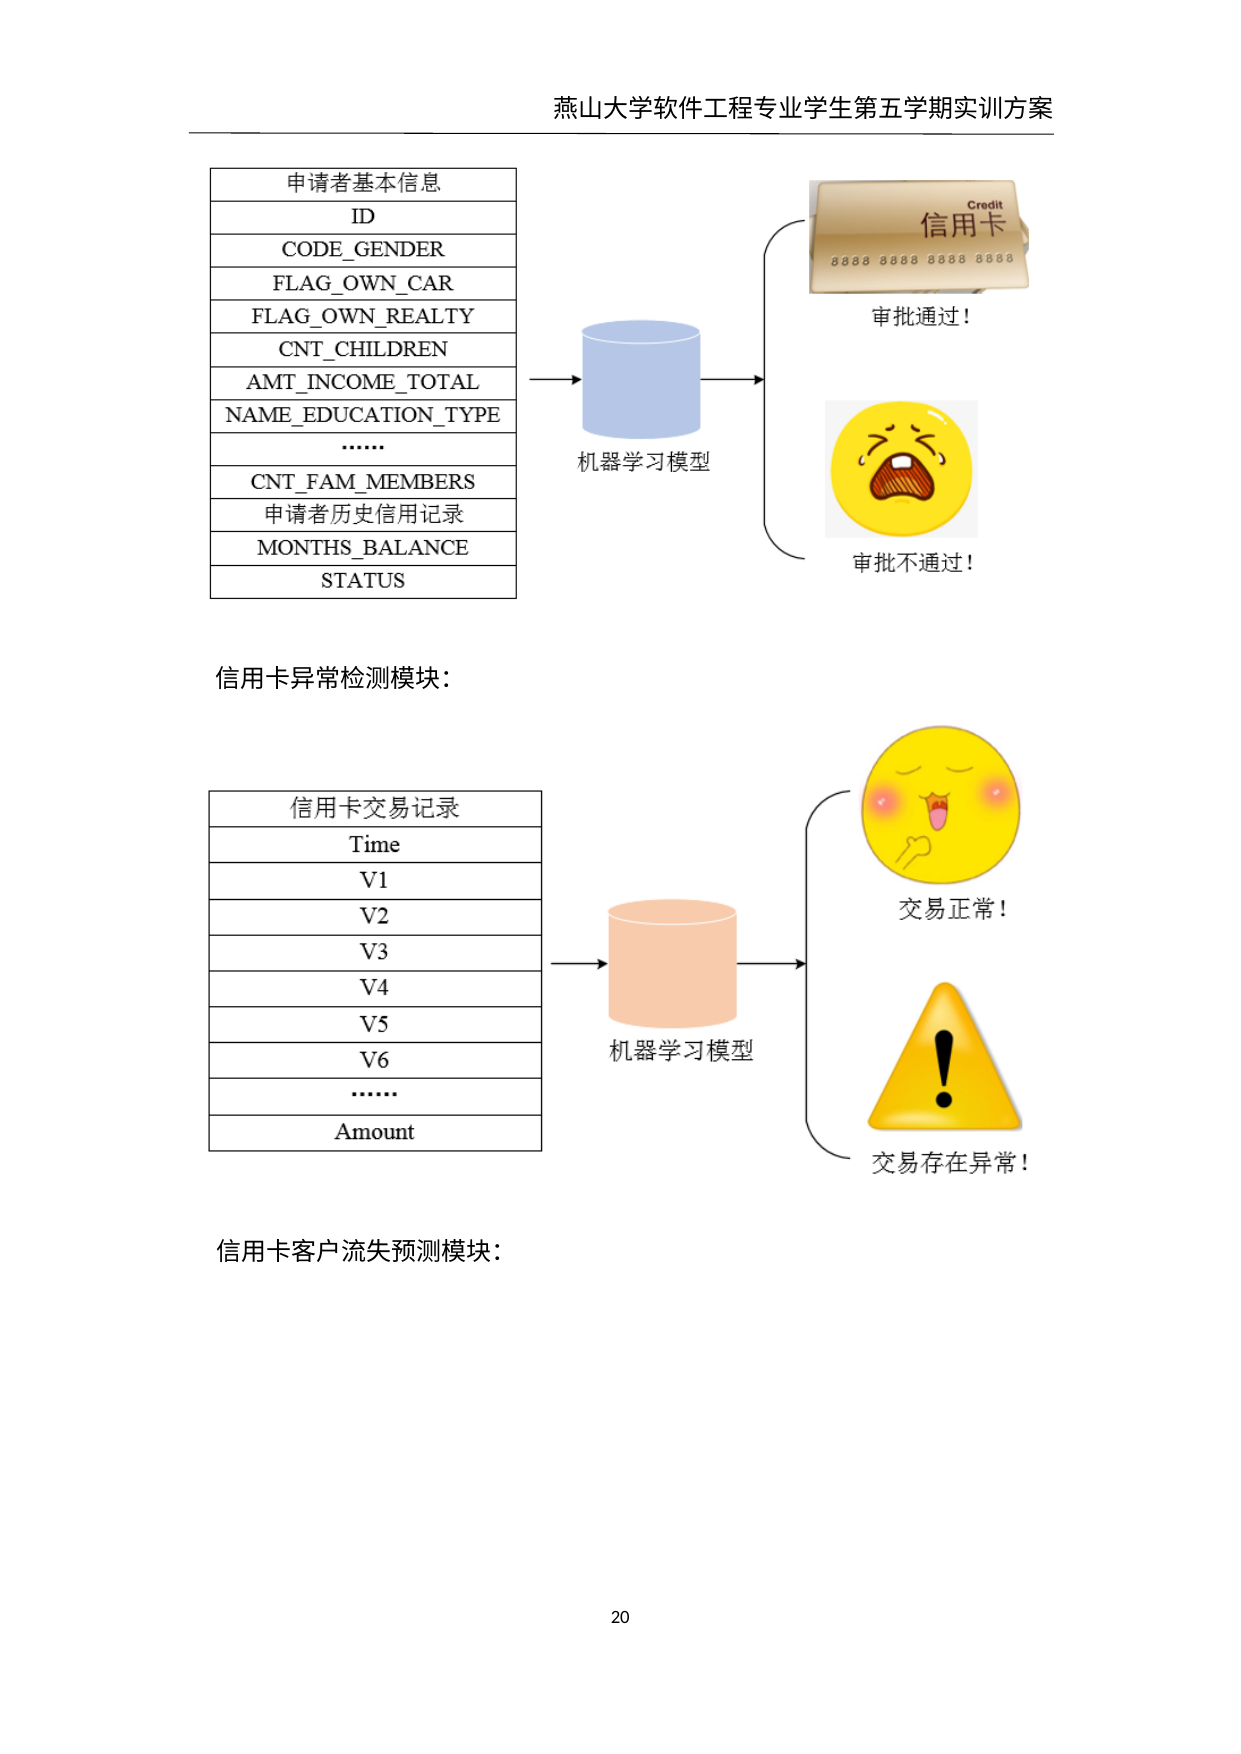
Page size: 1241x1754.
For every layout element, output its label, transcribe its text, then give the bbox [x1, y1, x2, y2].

picture [200, 724, 1041, 1180]
text 信用卡客户流失预测模块： [187, 1223, 1053, 1267]
picture [202, 162, 1038, 607]
text 信用卡异常检测模块： [187, 651, 1053, 695]
